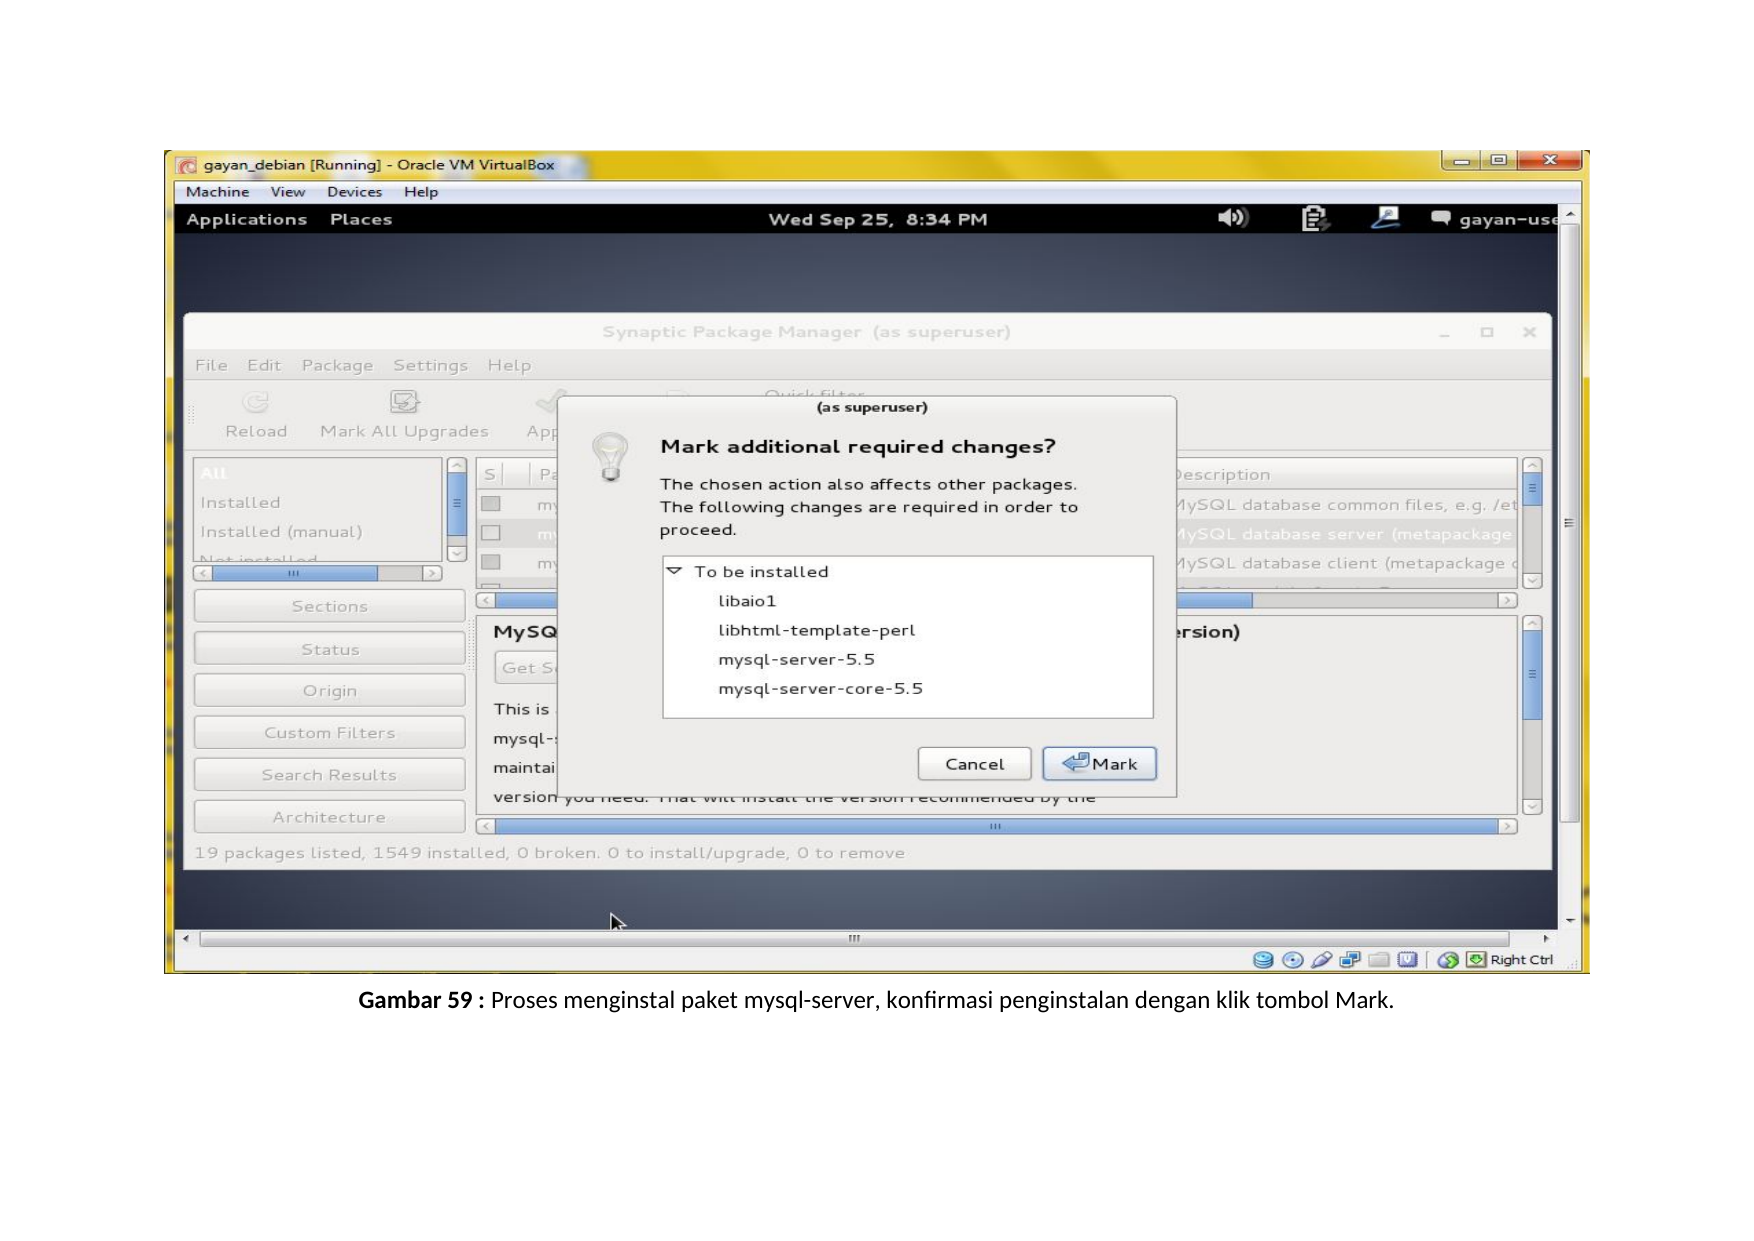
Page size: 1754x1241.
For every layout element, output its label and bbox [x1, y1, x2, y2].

text [150, 150, 1604, 1015]
picture [164, 150, 1590, 974]
